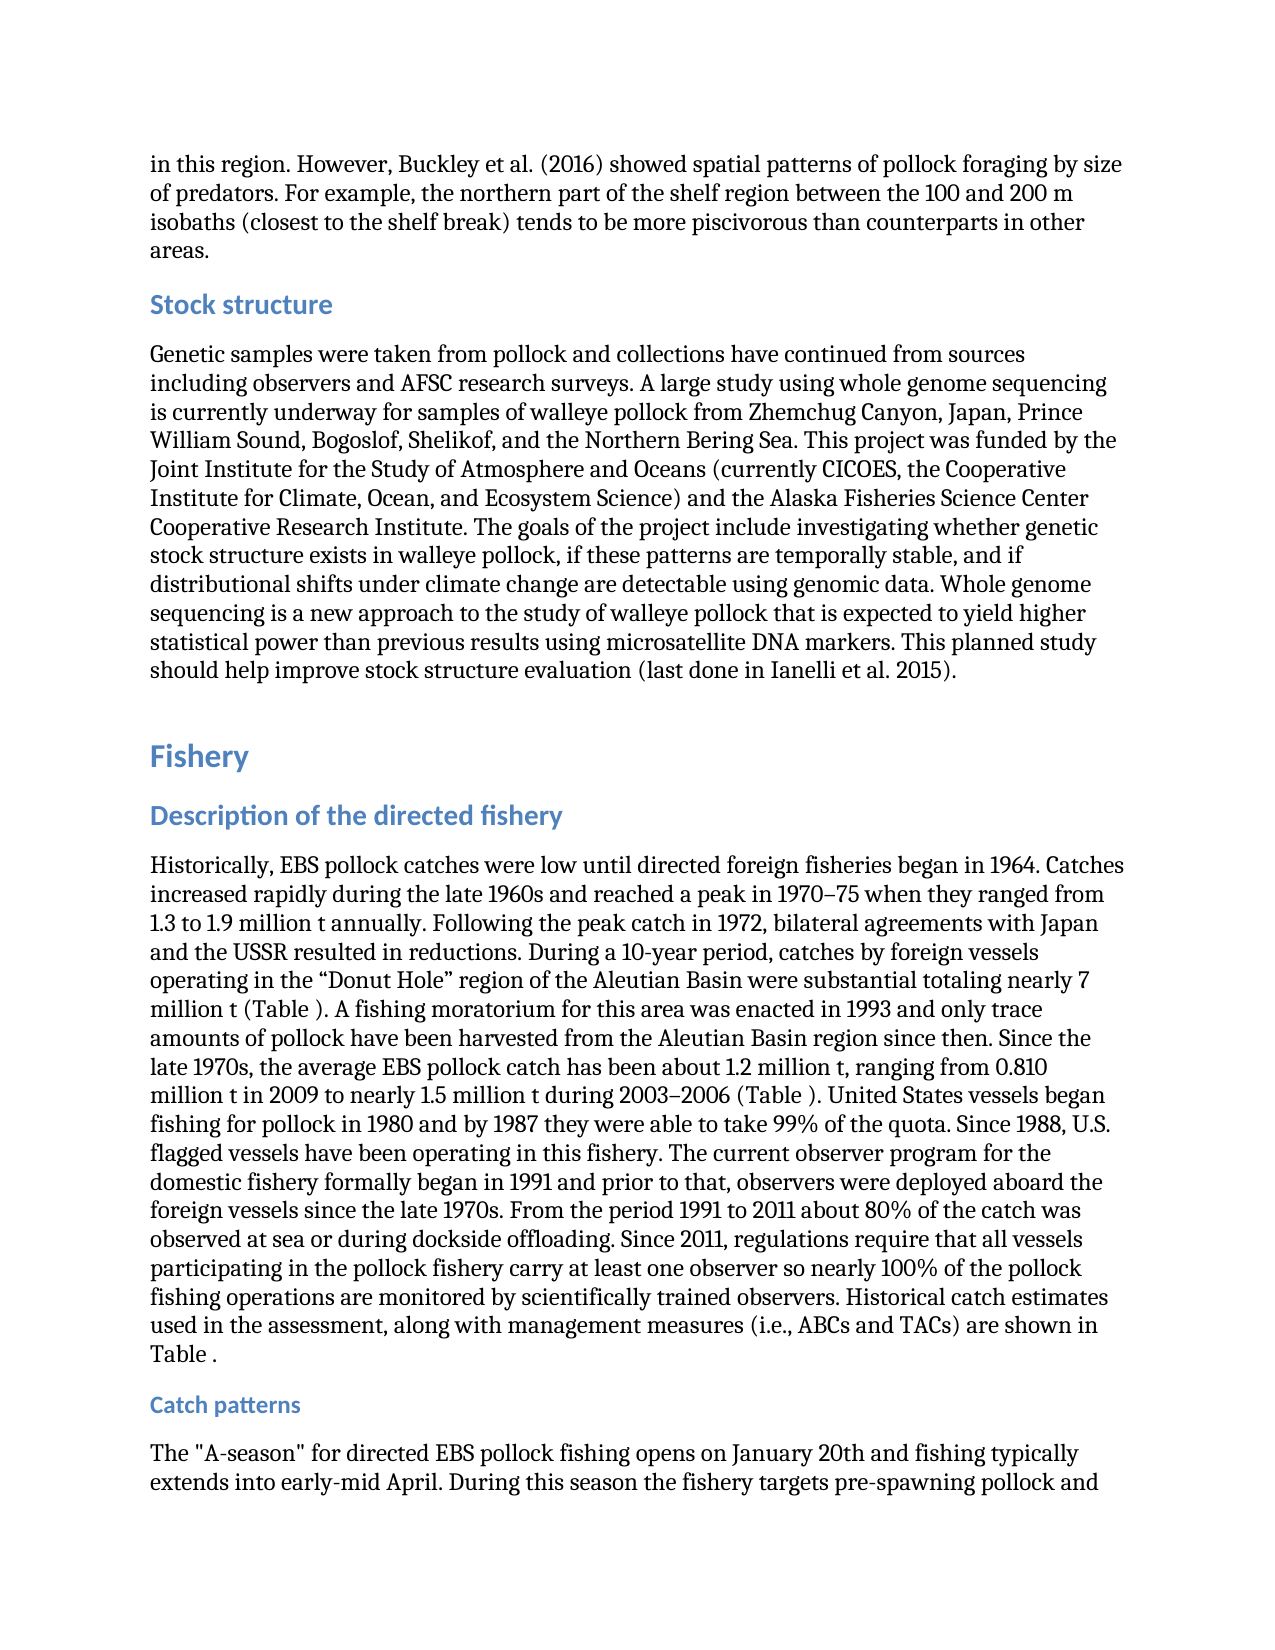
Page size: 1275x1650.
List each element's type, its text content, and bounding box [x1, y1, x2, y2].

subtitle Description of the directed fishery [150, 797, 1125, 832]
text Genetic samples were taken from pollock and collections have continued from sources including observers and AFSC research surveys. A large study using whole genome sequencing is currently underway for samples of walleye pollock from Zhemchug Canyon, Japan, Prince William Sound, Bogoslof, Shelikof, and the Northern Bering Sea. This project was funded by the Joint Institute for the Study of Atmosphere and Oceans (currently CICOES, the Cooperative Institute for Climate, Ocean, and Ecosystem Science) and the Alaska Fisheries Science Center Cooperative Research Institute. The goals of the project include investigating whether genetic stock structure exists in walleye pollock, if these patterns are temporally stable, and if distributional shifts under climate change are detectable using genomic data. Whole genome sequencing is a new approach to the study of walleye pollock that is expected to yield higher statistical power than previous results using microsatellite DNA markers. This planned study should help improve stock structure evaluation (last done in Ianelli et al. 2015). [150, 340, 1125, 685]
text Historically, EBS pollock catches were low until directed foreign fisheries began in 1964. Catches increased rapidly during the late 1960s and reached a peak in 1970–75 when they ranged from 1.3 to 1.9 million t annually. Following the peak catch in 1972, bilateral agreements with Japan and the USSR resulted in reductions. During a 10-year period, catches by foreign vessels operating in the “Donut Hole” region of the Aleutian Basin were substantial totaling nearly 7 million t (Table ). A fishing moratorium for this area was enacted in 1993 and only trace amounts of pollock have been harvested from the Aleutian Basin region since then. Since the late 1970s, the average EBS pollock catch has been about 1.2 million t, ranging from 0.810 million t in 2009 to nearly 1.5 million t during 2003–2006 (Table ). United States vessels began fishing for pollock in 1980 and by 1987 they were able to take 99% of the quota. Since 1988, U.S. flagged vessels have been operating in this fishery. The current observer program for the domestic fishery formally began in 1991 and prior to that, observers were deployed aboard the foreign vessels since the late 1970s. From the period 1991 to 2011 about 80% of the catch was observed at sea or during dockside offloading. Since 2011, regulations require that all vessels participating in the pollock fishery carry at least one observer so nearly 100% of the pollock fishing operations are monitored by scientifically trained observers. Historical catch estimates used in the assessment, along with management measures (i.e., ABCs and TACs) are shown in Table . [150, 851, 1125, 1369]
subtitle Catch patterns [150, 1389, 1125, 1420]
subtitle Stock structure [150, 286, 1125, 321]
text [150, 150, 1125, 265]
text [150, 1439, 1125, 1496]
subtitle Fishery [150, 735, 1125, 776]
